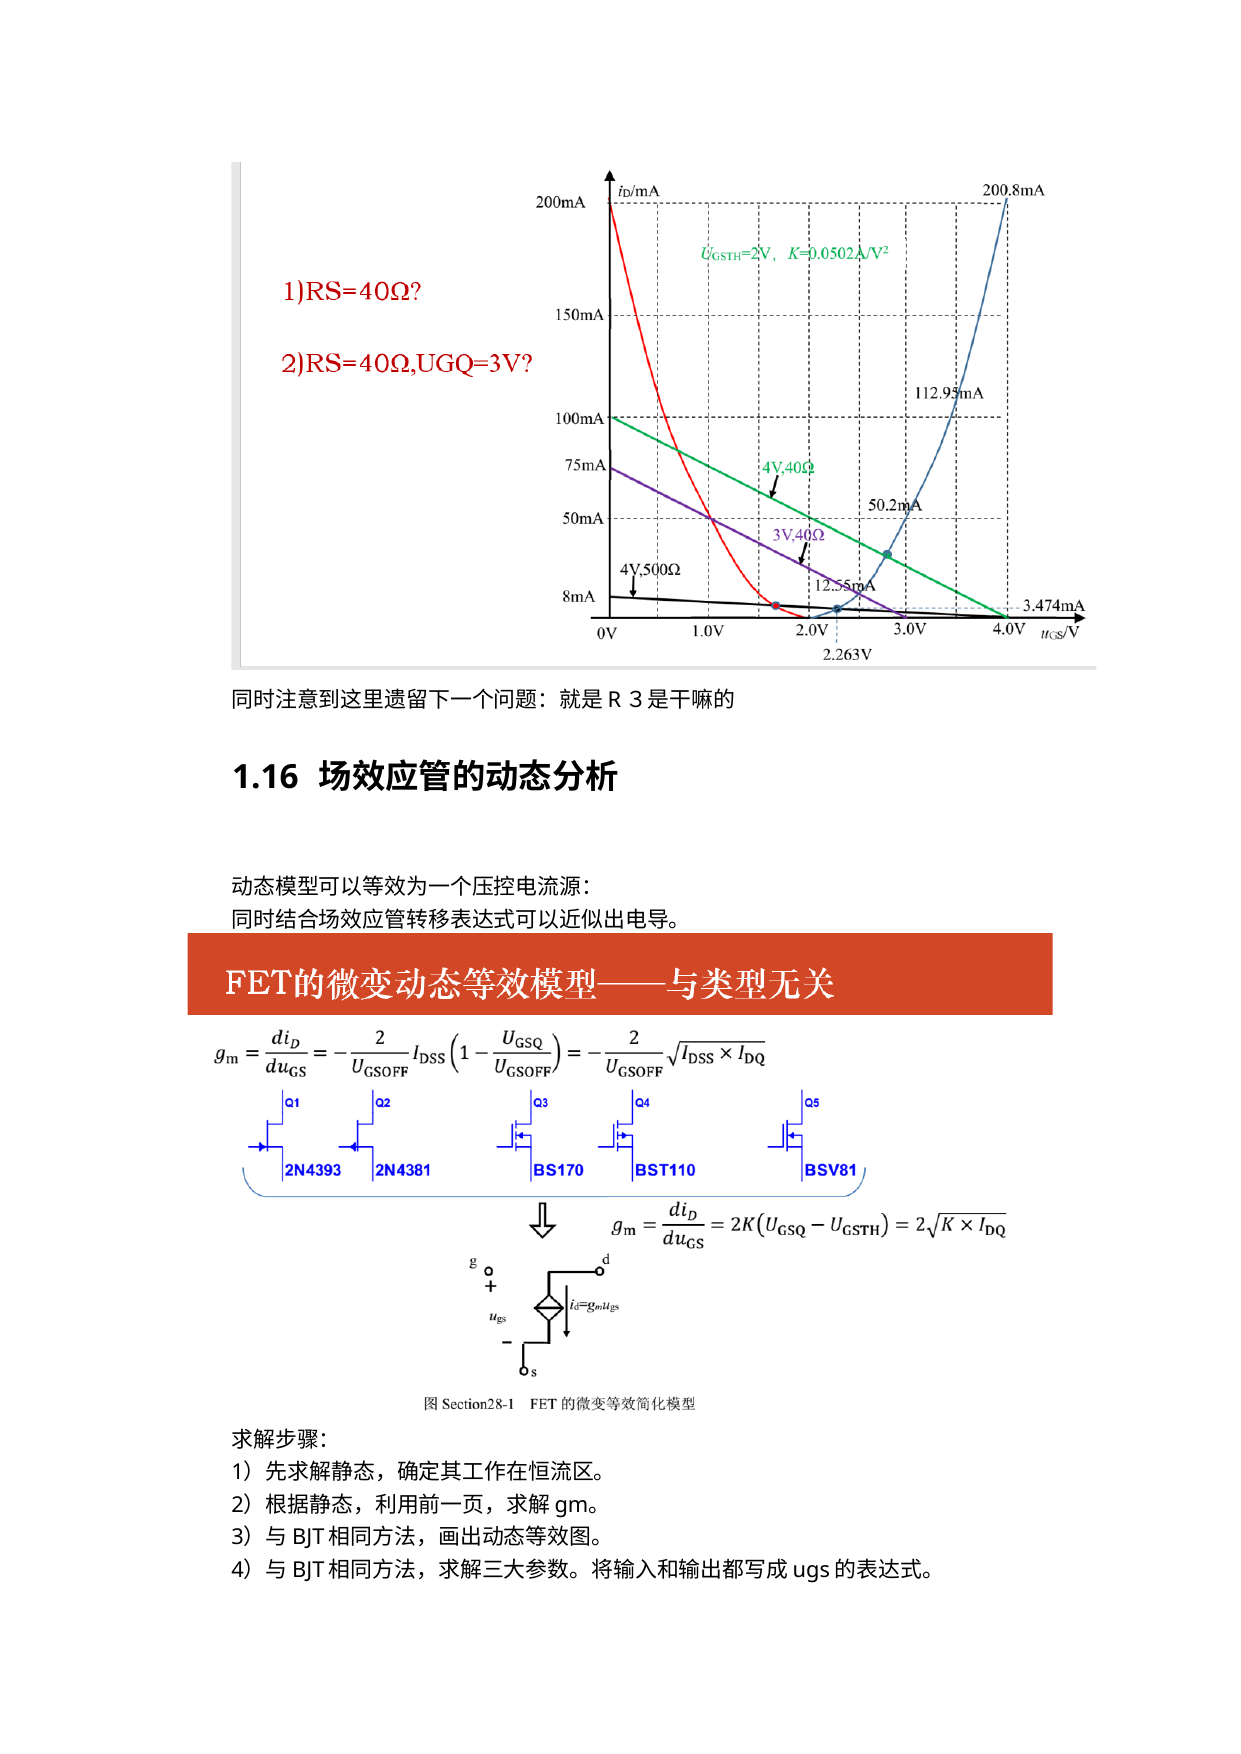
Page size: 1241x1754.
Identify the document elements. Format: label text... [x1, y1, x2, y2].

text 1）先求解静态，确定其工作在恒流区。 [187, 1454, 1053, 1486]
text 2）根据静态，利用前一页，求解gm。 [187, 1486, 1053, 1519]
text 求解步骤： [187, 1421, 1053, 1454]
picture [231, 162, 1097, 670]
picture [187, 933, 1053, 1419]
text 4）与BJT相同方法，求解三大参数。将输入和输出都写成ugs的表达式。 [187, 1551, 1053, 1584]
text 动态模型可以等效为一个压控电流源： [187, 869, 1053, 901]
subtitle 场效应管的动态分析 [232, 742, 1053, 807]
text 同时注意到这里遗留下一个问题：就是R３是干嘛的 [187, 682, 1053, 714]
text 同时结合场效应管转移表达式可以近似出电导。 [187, 901, 1053, 933]
text 3）与BJT相同方法，画出动态等效图。 [187, 1519, 1053, 1551]
